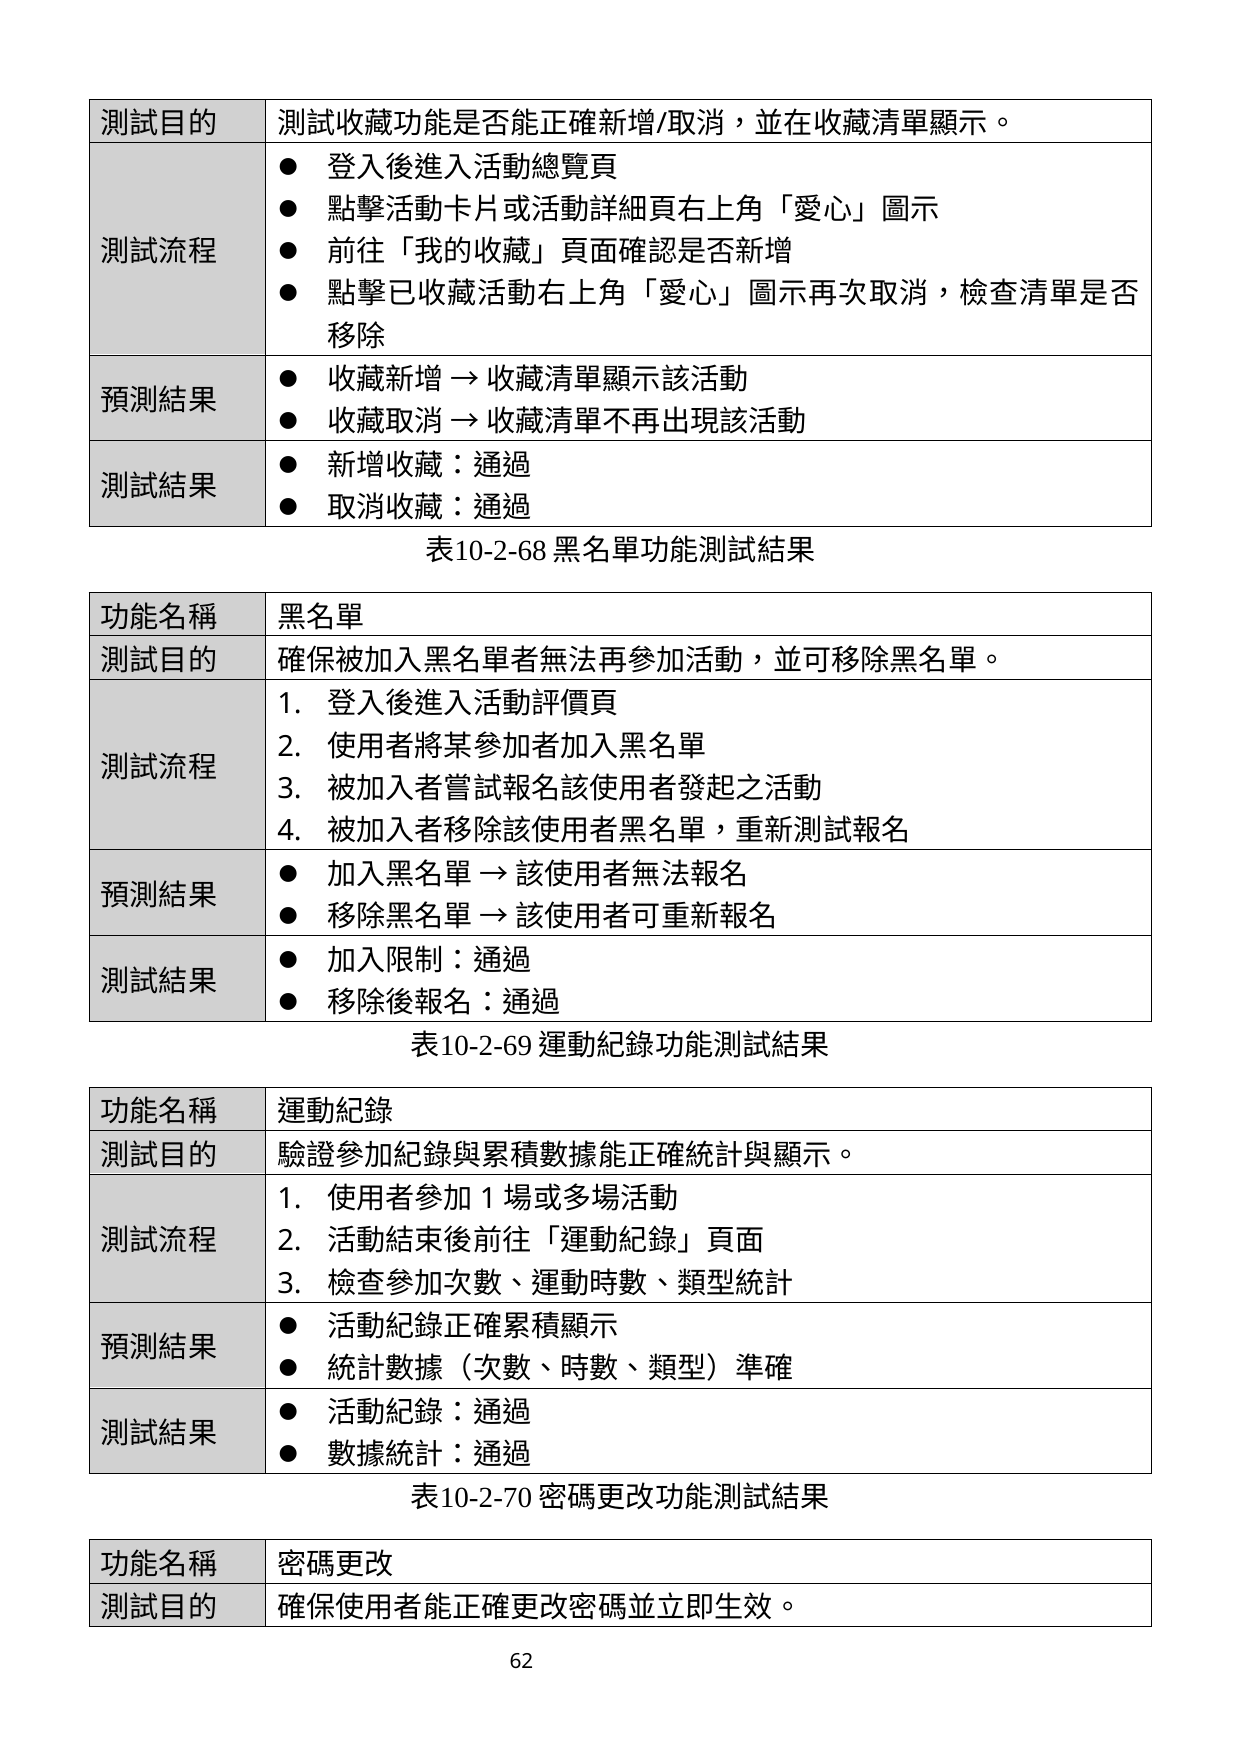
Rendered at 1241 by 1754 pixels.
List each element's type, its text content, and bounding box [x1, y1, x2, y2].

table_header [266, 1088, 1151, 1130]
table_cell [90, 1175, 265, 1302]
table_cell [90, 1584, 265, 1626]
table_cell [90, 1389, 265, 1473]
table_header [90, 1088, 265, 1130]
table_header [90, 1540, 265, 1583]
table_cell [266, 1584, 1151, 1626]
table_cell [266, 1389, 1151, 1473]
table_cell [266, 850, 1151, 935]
table_cell 測試結果 [90, 441, 265, 526]
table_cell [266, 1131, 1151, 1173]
table_cell 測試流程 [90, 143, 265, 354]
table_cell 測試目的 [90, 100, 265, 142]
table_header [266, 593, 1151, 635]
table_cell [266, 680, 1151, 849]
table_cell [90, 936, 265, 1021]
table_cell 登入後進入活動總覽頁 點擊活動卡片或活動詳細頁右上角「愛心」圖示 前往「我的收藏」頁面確認是否新增 點擊已收藏活動右上角「愛心」圖示再次取消，檢查清單是否移除 [266, 143, 1151, 354]
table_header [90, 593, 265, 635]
table_cell 收藏新增 → 收藏清單顯示該活動 收藏取消 → 收藏清單不再出現該活動 [266, 356, 1151, 440]
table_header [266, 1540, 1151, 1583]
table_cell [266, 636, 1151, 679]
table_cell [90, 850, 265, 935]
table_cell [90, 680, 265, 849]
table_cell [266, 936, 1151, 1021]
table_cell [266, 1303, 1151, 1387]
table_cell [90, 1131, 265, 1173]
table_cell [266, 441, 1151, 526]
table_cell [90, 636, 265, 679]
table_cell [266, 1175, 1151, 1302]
table_cell 測試收藏功能是否能正確新增/取消，並在收藏清單顯示。 [266, 100, 1151, 142]
table_cell 預測結果 [90, 356, 265, 440]
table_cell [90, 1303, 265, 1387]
